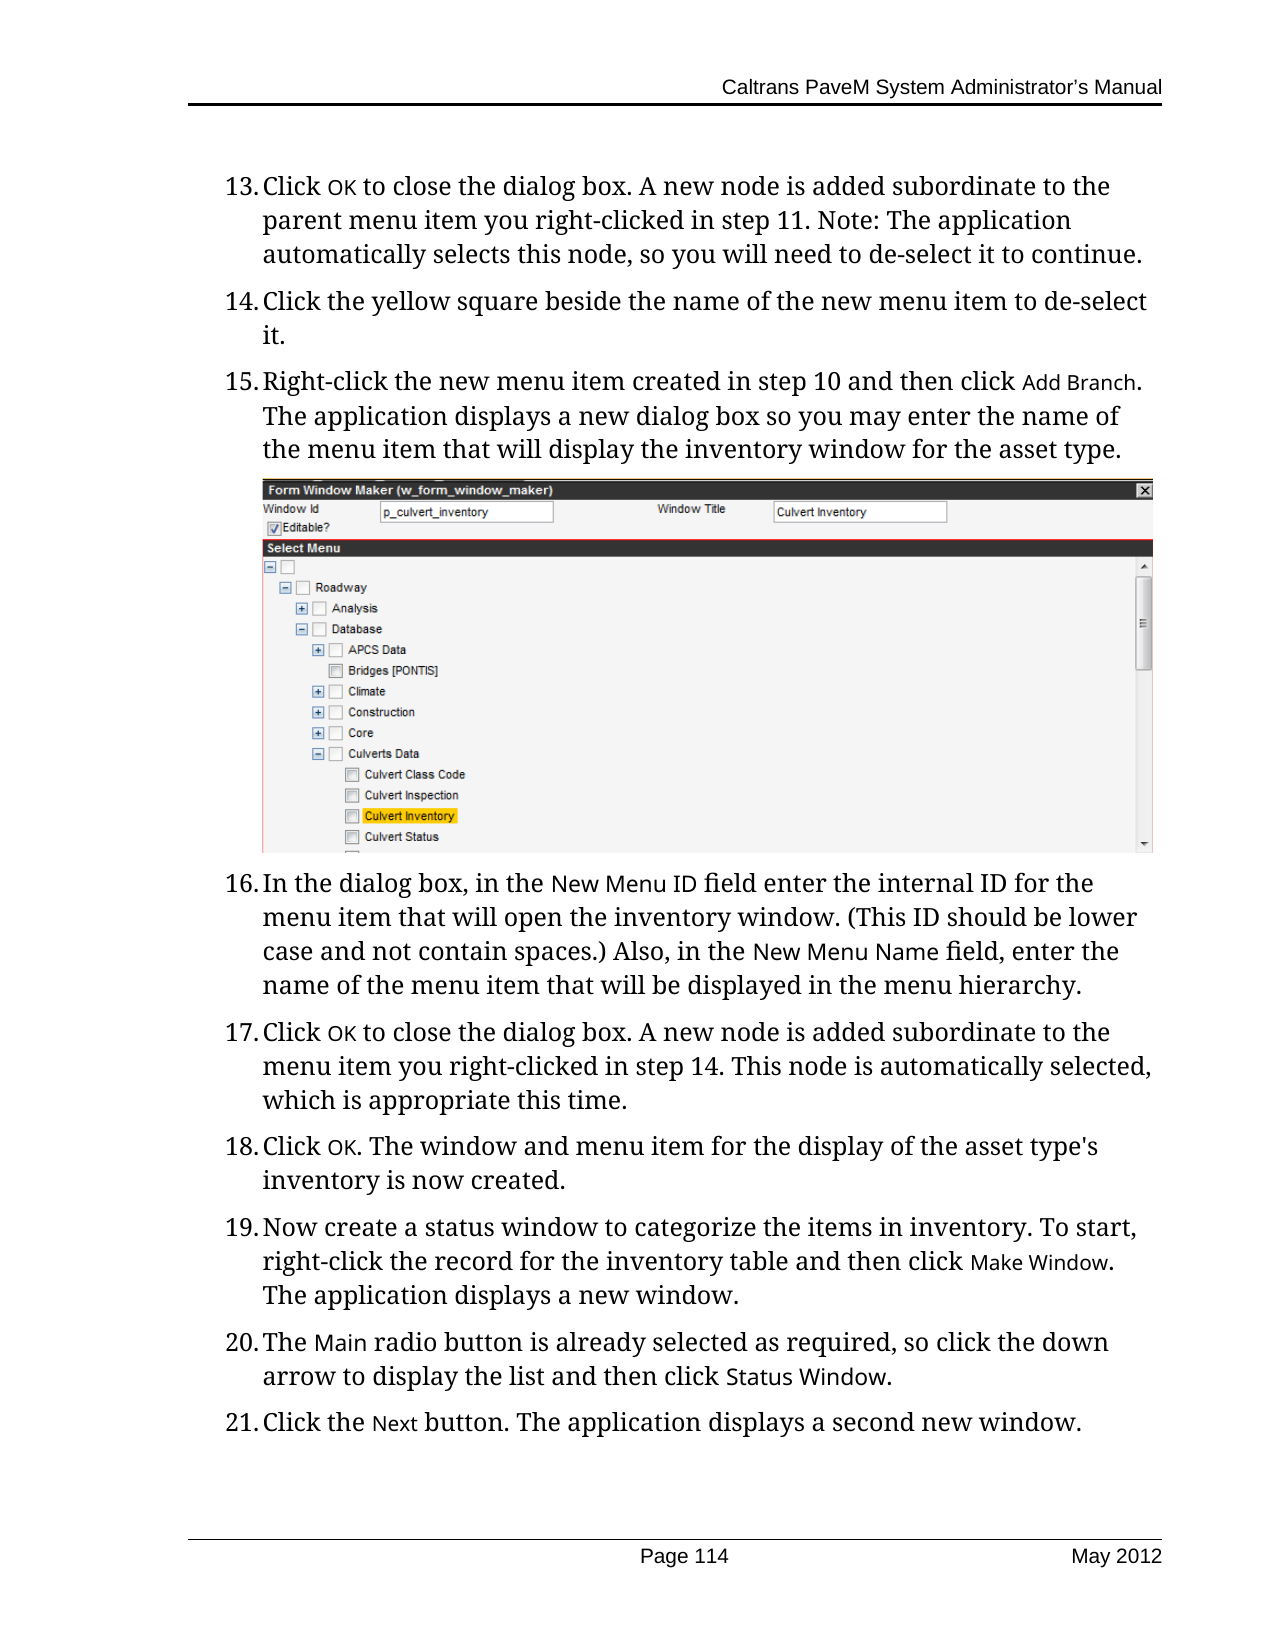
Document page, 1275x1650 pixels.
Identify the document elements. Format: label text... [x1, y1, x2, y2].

list Click OK to close the dialog box. A new node is added subordinate to the parent menu item you right-clicked in step 11. Note: The application automatically selects this node, so you will need to de-select it to continue. [225, 169, 1162, 271]
list Click the yellow square beside the name of the new menu item to de-select it. [225, 283, 1162, 352]
list Click OK. The window and menu item for the display of the asset type's inventory is now created. [225, 1129, 1162, 1197]
list Click OK to close the dialog box. A new node is added subordinate to the menu item you right-clicked in step 14. This node is automatically selected, which is appropriate this time. [225, 1014, 1162, 1116]
list The Main radio button is already selected as required, so click the down arrow to display the list and then click Status Window. [225, 1324, 1162, 1392]
list Right-click the new menu item created in step 10 and then click Add Branch. The application displays a new dialog box so you may enter the name of the menu item that will display the inventory window for the asset type. [225, 364, 1162, 466]
list Click the Next button. The application displays a second new window. [225, 1405, 1162, 1439]
list In the dialog box, in the New Menu ID field enter the internal ID for the menu item that will open the inventory window. (This ID should be lower case and not contain spaces.) Also, in the New Menu Name field, enter the name of the menu item that will be displayed in the menu hierarchy. [225, 866, 1162, 1002]
list Now create a status window to categorize the items in inventory. To start, right-click the record for the inventory table and then click Make Window. The application displays a new window. [225, 1209, 1162, 1312]
picture [262, 478, 1153, 853]
